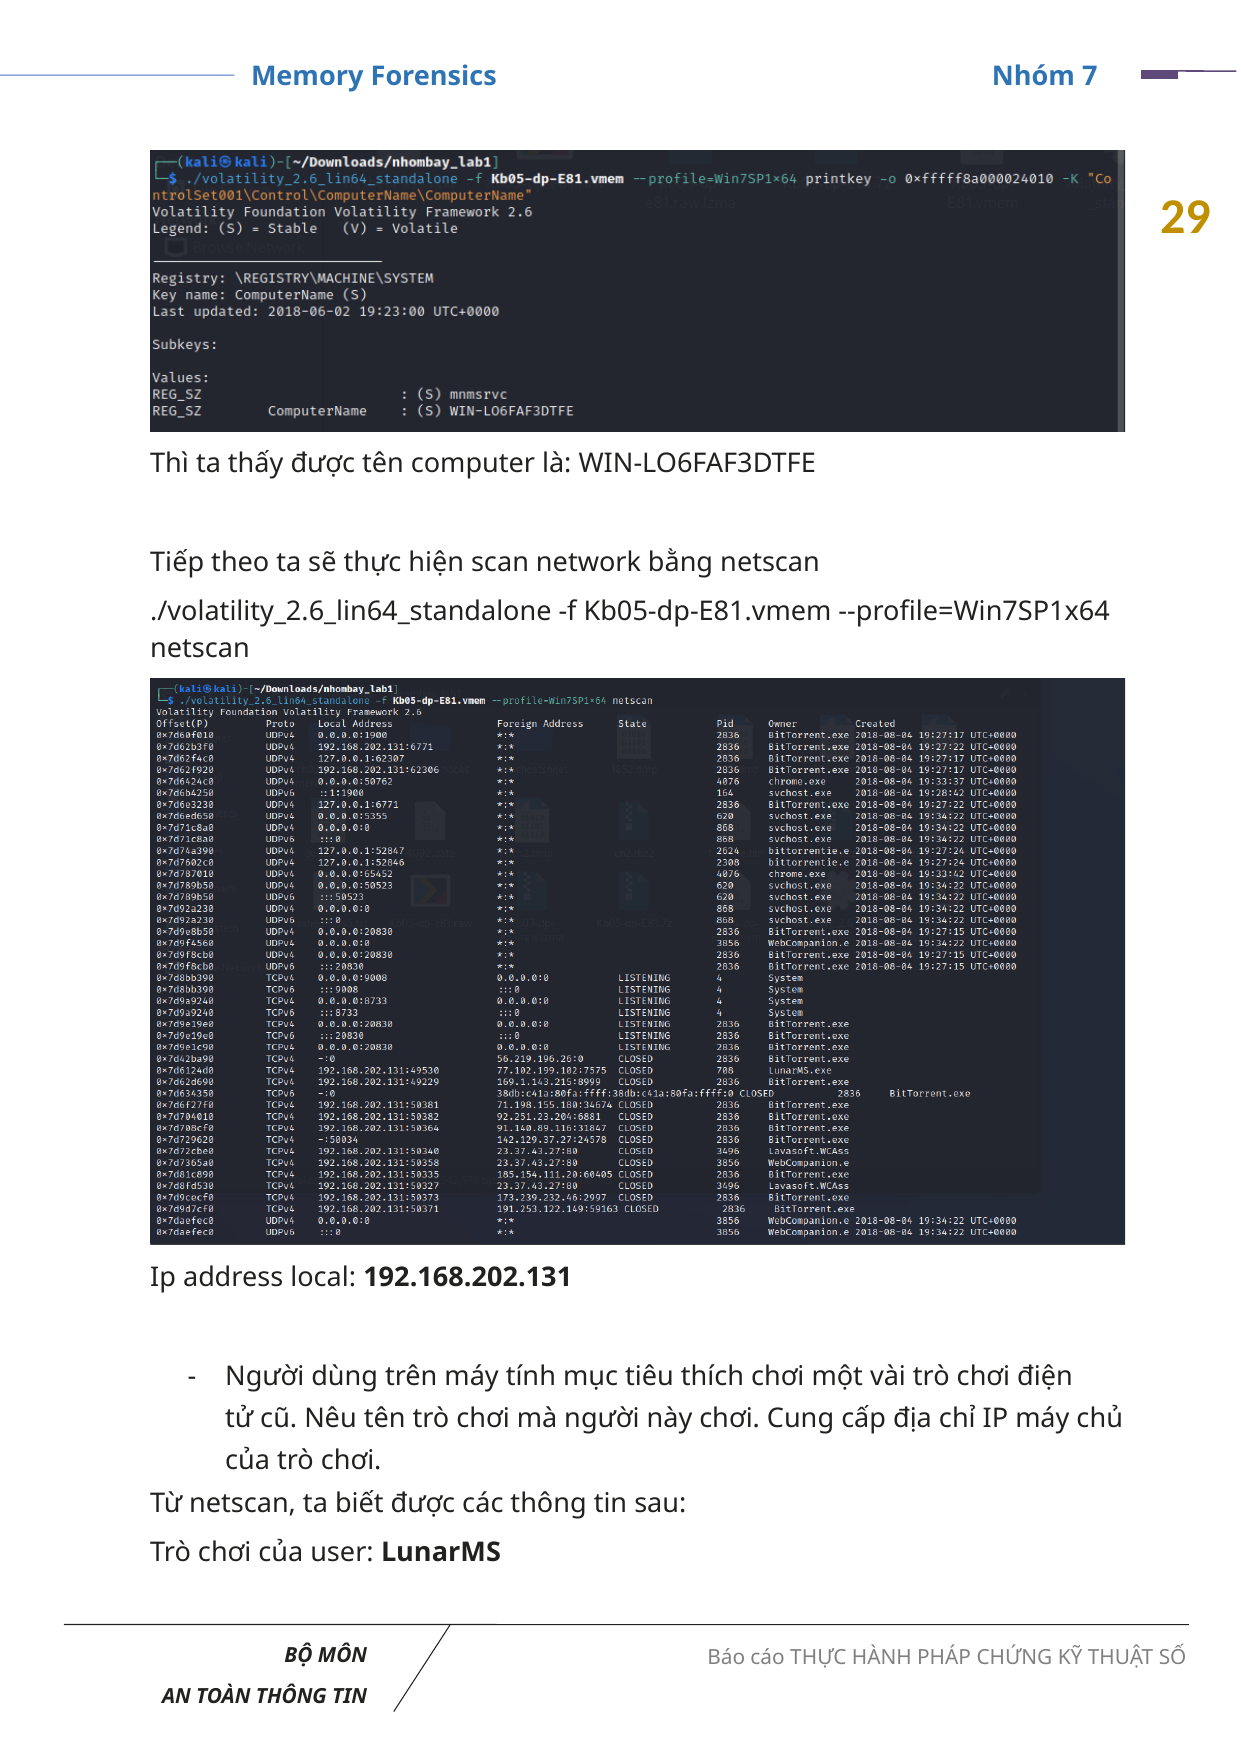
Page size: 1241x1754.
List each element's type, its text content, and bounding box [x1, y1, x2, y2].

text Ip address local: 192.168.202.131 [150, 1257, 1153, 1294]
text Trò chơi của user: LunarMS [150, 1533, 1153, 1569]
picture [150, 150, 1125, 432]
text Từ netscan, ta biết được các thông tin sau: [150, 1483, 1153, 1520]
list Người dùng trên máy tính mục tiêu thích chơi một vài trò chơi điện tử cũ. Nêu tên trò chơi mà người này chơi. Cung cấp địa chỉ IP máy chủ của trò chơi. [187, 1356, 1153, 1478]
text Thì ta thấy được tên computer là: WIN-LO6FAF3DTFE [150, 444, 1153, 481]
text ./volatility_2.6_lin64_standalone -f Kb05-dp-E81.vmem --profile=Win7SP1x64 netscan [150, 592, 1153, 666]
text Tiếp theo ta sẽ thực hiện scan network bằng netscan [150, 542, 1153, 579]
picture [150, 678, 1125, 1245]
